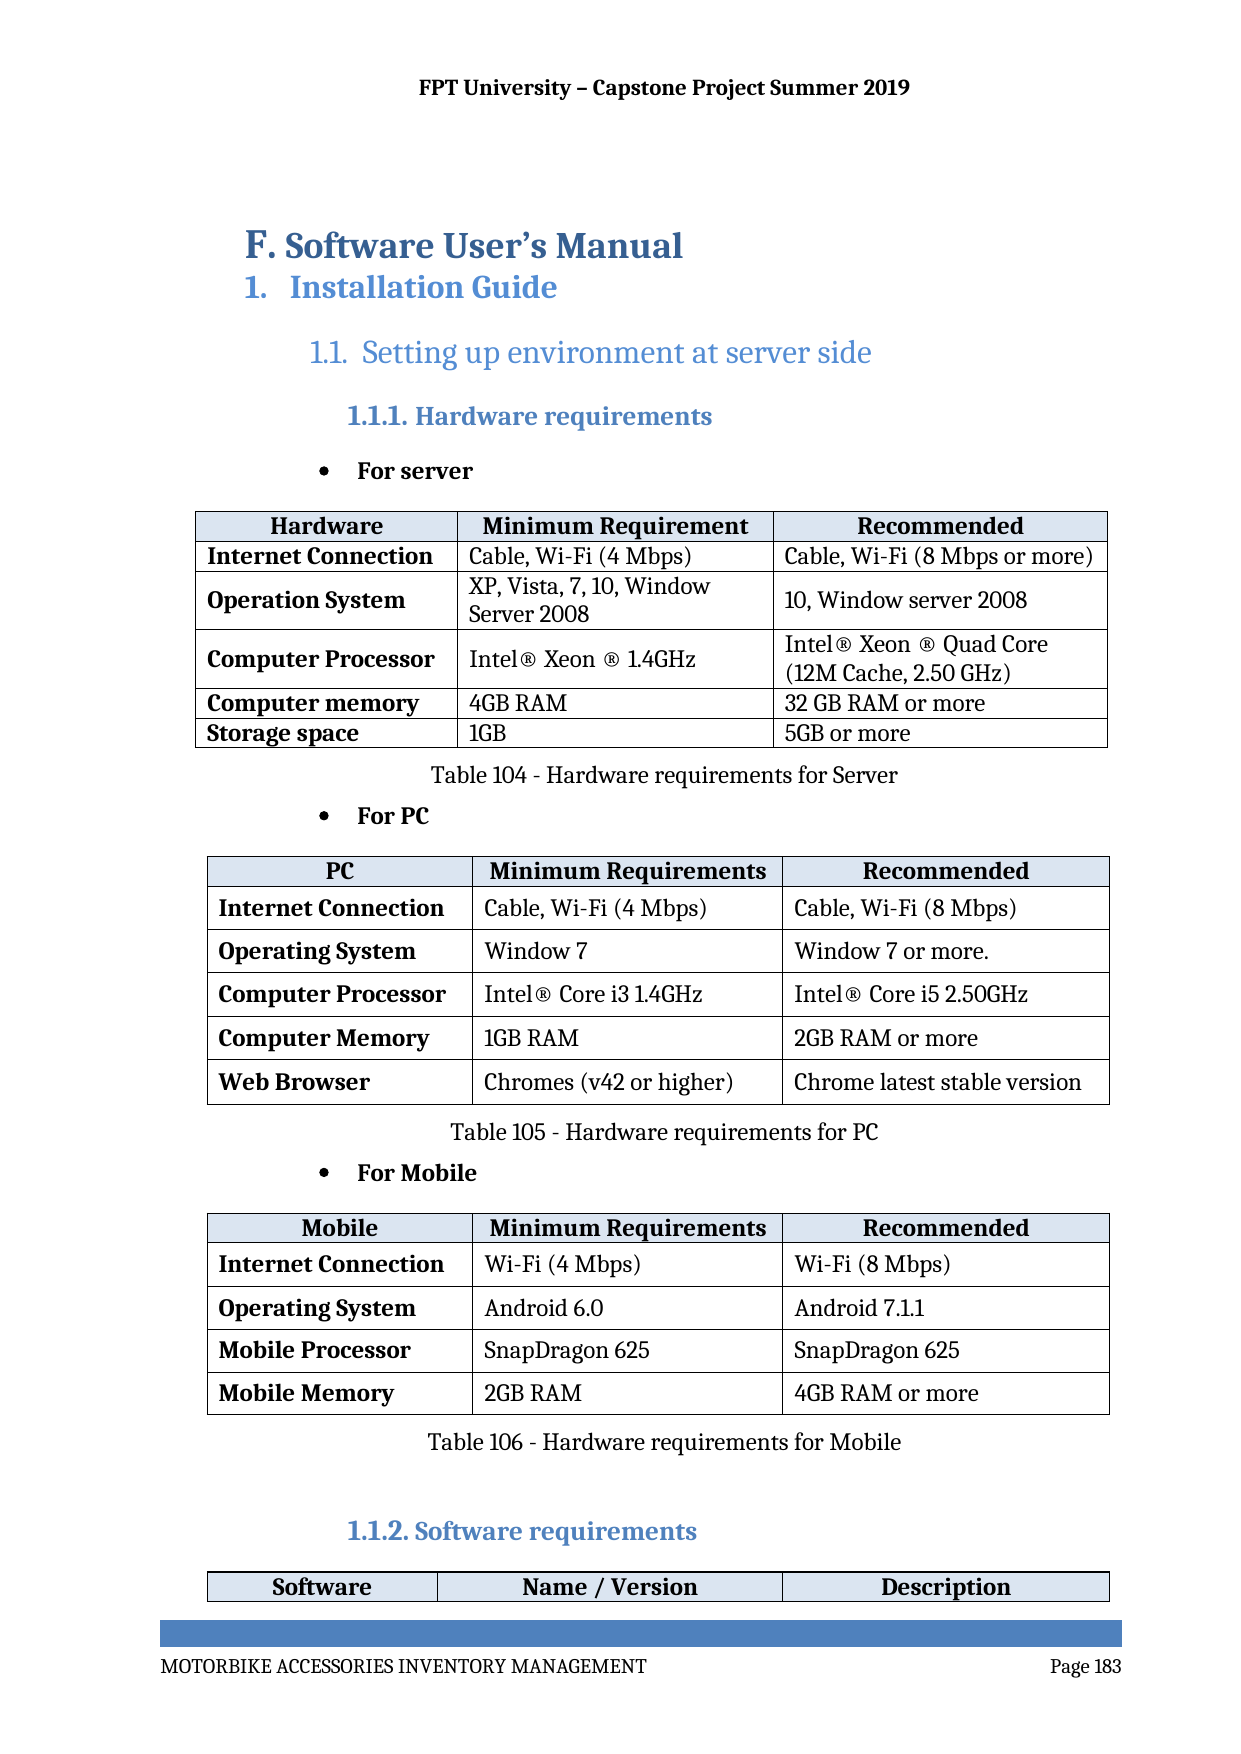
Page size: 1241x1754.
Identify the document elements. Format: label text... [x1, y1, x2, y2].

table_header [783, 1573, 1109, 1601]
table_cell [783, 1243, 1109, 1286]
subtitle F. Software User’s Manual [207, 221, 1122, 269]
text Table 170 - Hardware requirements for Mobile [207, 1428, 1122, 1457]
list For Mobile [319, 1159, 1122, 1187]
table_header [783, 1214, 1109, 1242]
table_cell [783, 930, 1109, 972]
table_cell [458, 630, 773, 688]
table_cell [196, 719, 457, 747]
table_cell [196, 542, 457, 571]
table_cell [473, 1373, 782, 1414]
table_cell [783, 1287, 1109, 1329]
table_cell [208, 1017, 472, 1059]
subtitle Hardware requirements [348, 399, 1122, 432]
subtitle Installation Guide [244, 269, 1122, 307]
list For PC [319, 802, 1122, 831]
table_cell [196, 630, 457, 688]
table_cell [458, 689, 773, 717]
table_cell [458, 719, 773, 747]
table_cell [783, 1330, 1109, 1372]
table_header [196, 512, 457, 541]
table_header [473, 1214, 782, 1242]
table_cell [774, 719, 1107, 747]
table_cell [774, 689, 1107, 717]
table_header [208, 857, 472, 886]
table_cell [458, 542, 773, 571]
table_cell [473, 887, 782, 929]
text Table 168 - Hardware requirements for Server [207, 761, 1122, 789]
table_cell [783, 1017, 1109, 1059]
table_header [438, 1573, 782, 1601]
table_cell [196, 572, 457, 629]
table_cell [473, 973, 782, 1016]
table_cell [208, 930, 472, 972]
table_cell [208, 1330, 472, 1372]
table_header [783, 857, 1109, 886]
subtitle Setting up environment at server side [310, 334, 1122, 372]
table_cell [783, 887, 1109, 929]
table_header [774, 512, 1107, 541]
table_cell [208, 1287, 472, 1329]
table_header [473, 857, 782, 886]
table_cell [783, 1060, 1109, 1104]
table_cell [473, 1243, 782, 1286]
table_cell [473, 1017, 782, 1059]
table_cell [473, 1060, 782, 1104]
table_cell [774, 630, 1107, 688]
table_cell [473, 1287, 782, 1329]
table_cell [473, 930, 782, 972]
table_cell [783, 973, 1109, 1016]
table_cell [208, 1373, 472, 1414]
text Table 169 - Hardware requirements for PC [207, 1117, 1122, 1146]
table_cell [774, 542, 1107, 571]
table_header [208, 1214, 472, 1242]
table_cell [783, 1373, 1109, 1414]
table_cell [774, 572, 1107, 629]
subtitle Software requirements [348, 1514, 1122, 1547]
list For server [319, 457, 1122, 486]
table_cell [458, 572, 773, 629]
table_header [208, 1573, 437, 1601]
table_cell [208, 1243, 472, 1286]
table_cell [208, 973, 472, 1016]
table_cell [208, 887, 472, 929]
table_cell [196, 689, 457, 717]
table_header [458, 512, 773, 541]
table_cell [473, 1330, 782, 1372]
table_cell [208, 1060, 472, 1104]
